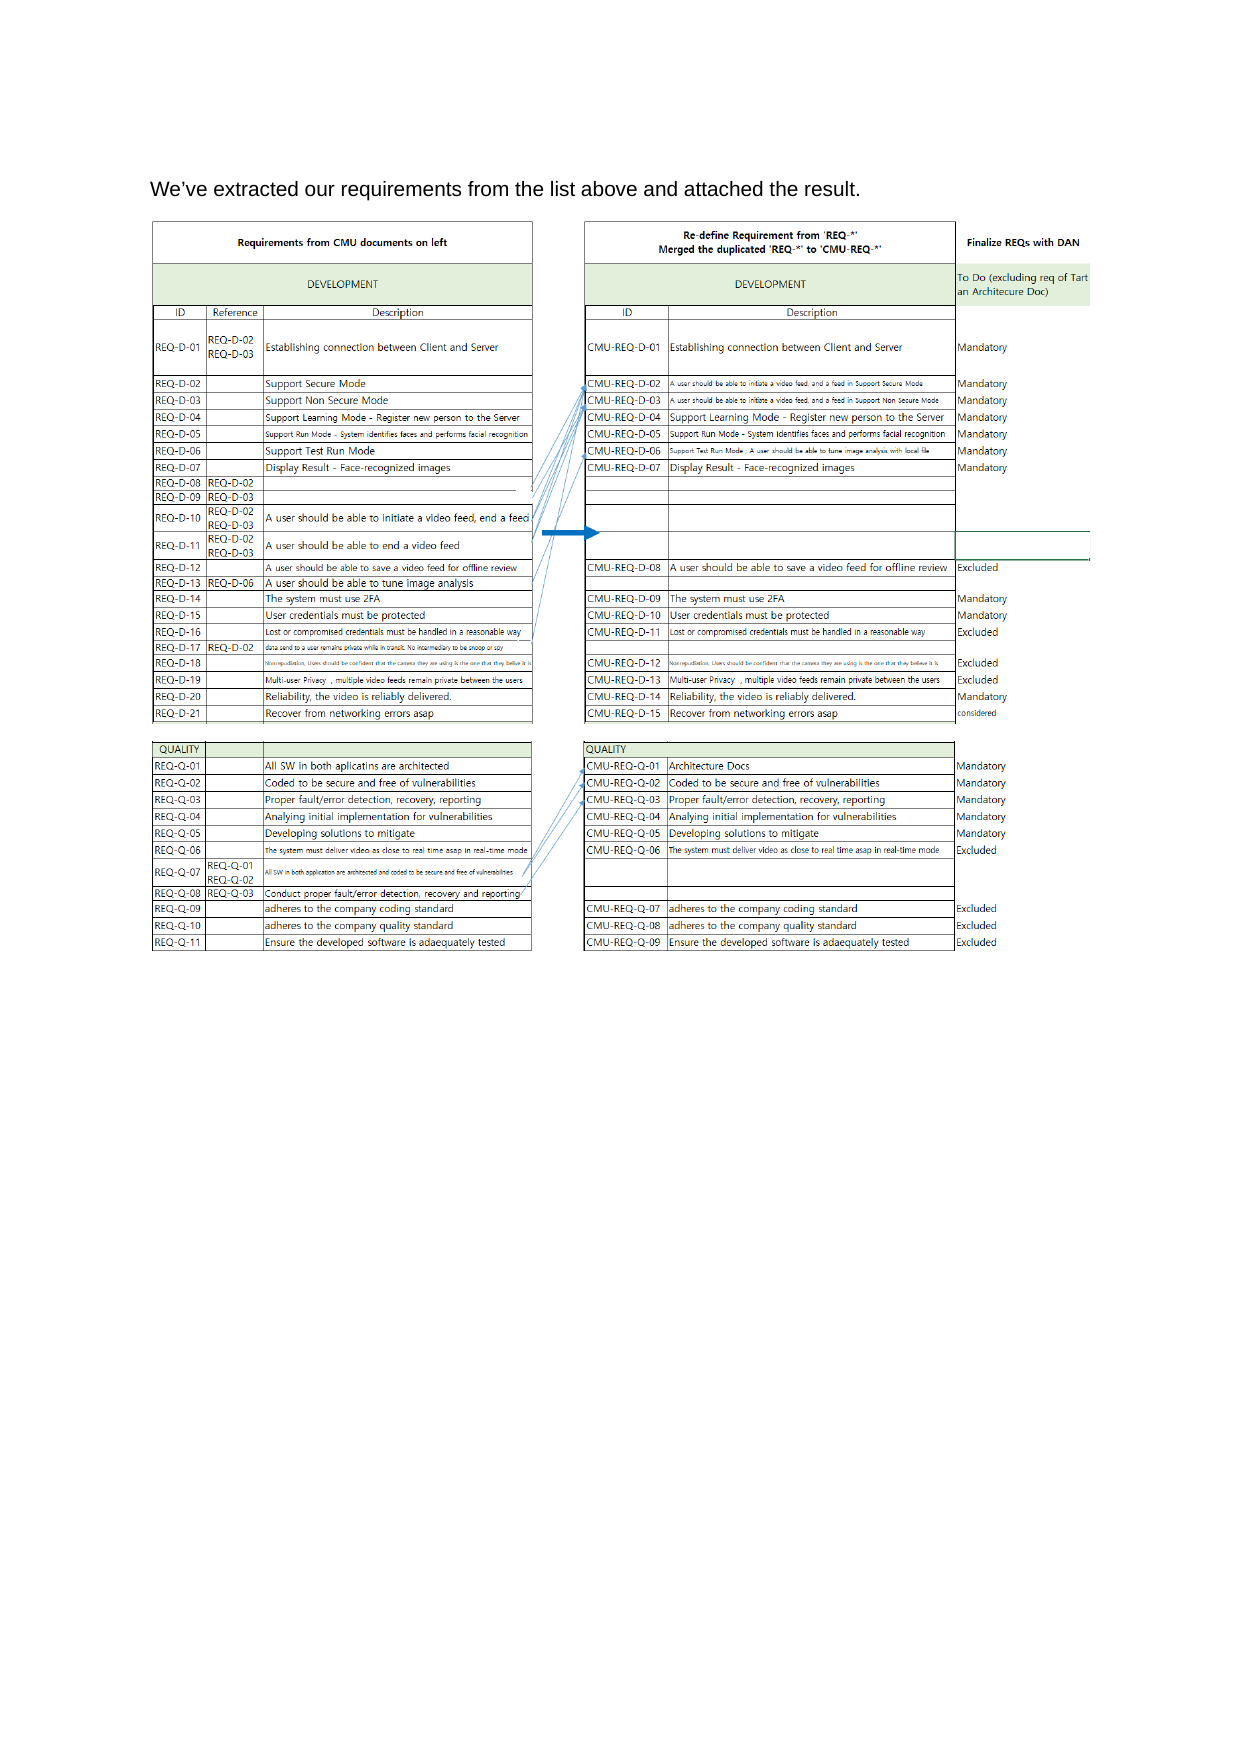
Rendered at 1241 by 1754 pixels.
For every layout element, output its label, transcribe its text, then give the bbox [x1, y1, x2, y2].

text We’ve extracted our requirements from the list above and attached the result. [150, 177, 1090, 201]
picture [150, 741, 1091, 953]
picture [150, 219, 1091, 724]
